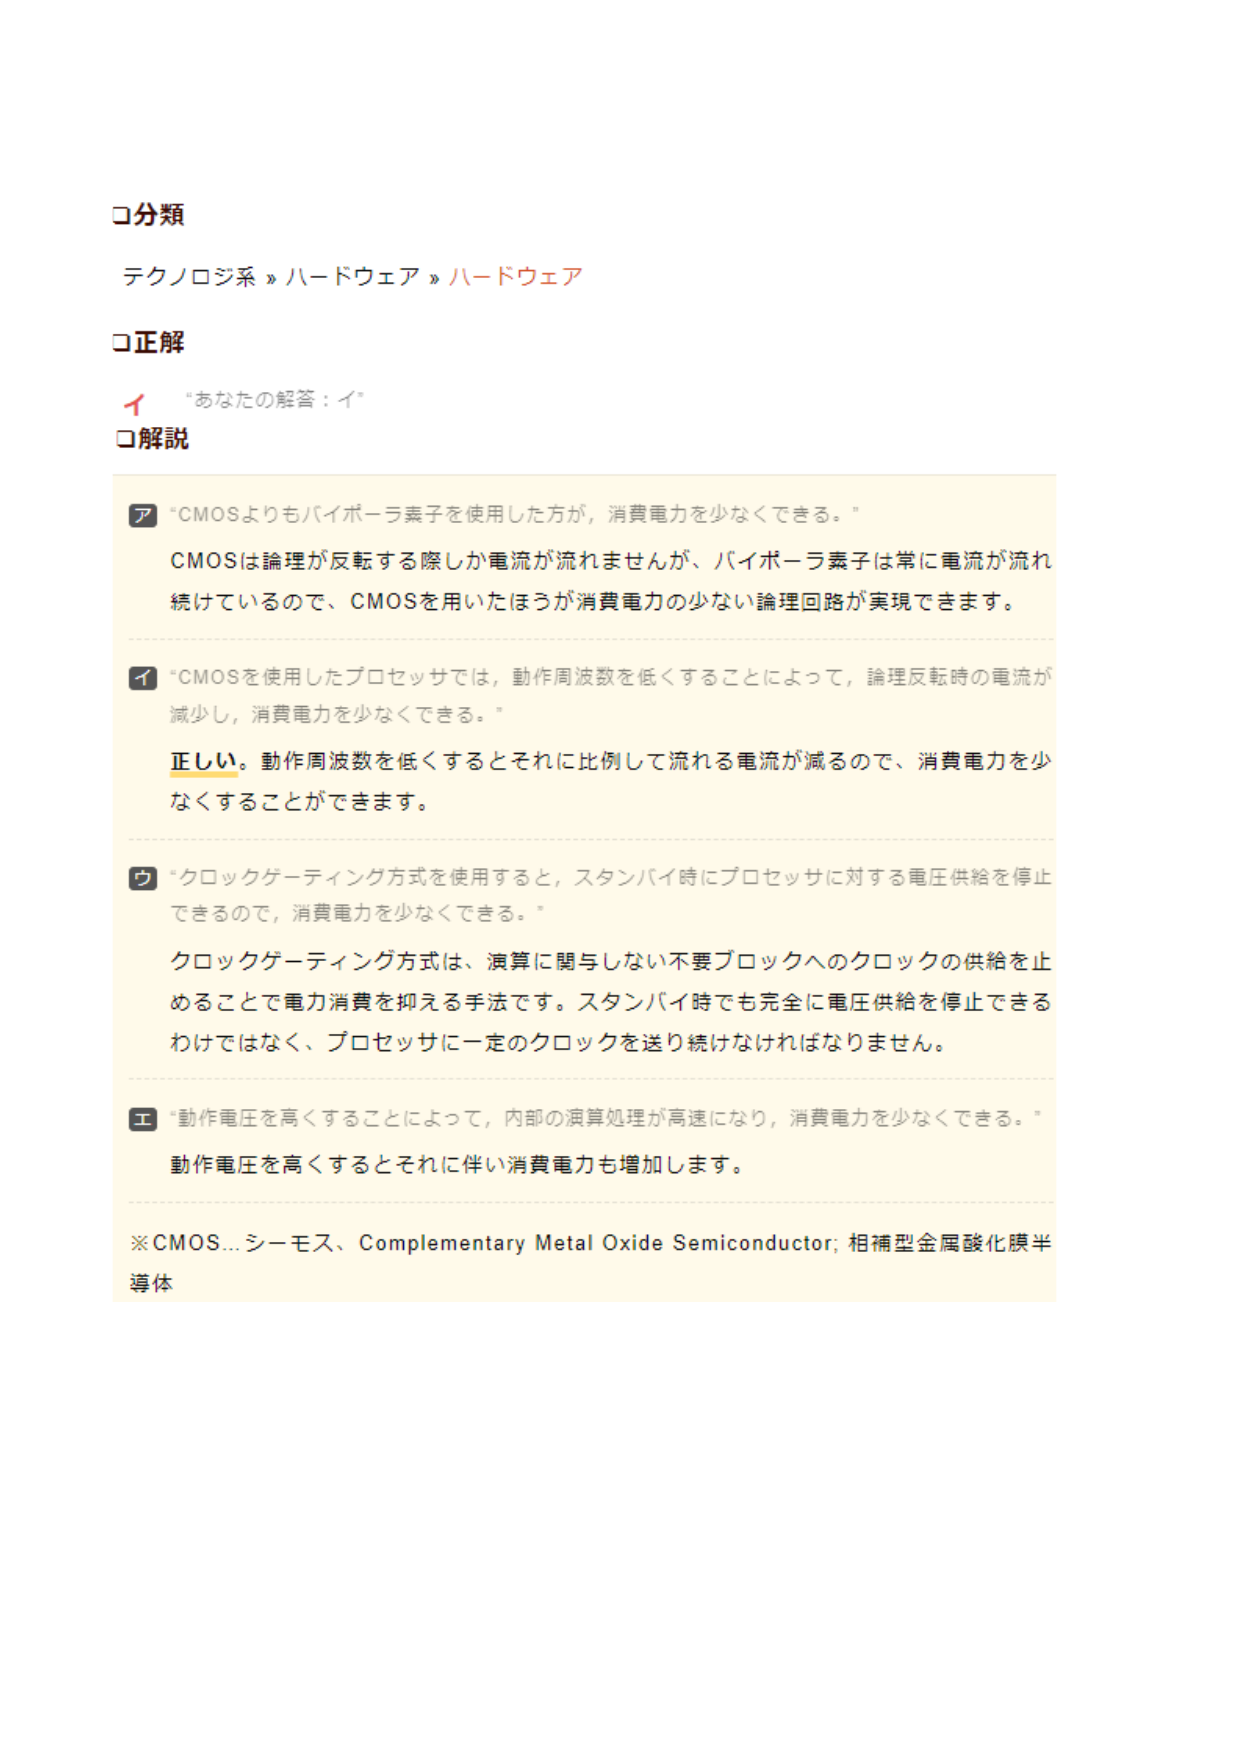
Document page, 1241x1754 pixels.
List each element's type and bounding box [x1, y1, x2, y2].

picture [112, 427, 1057, 1302]
picture [112, 202, 674, 424]
